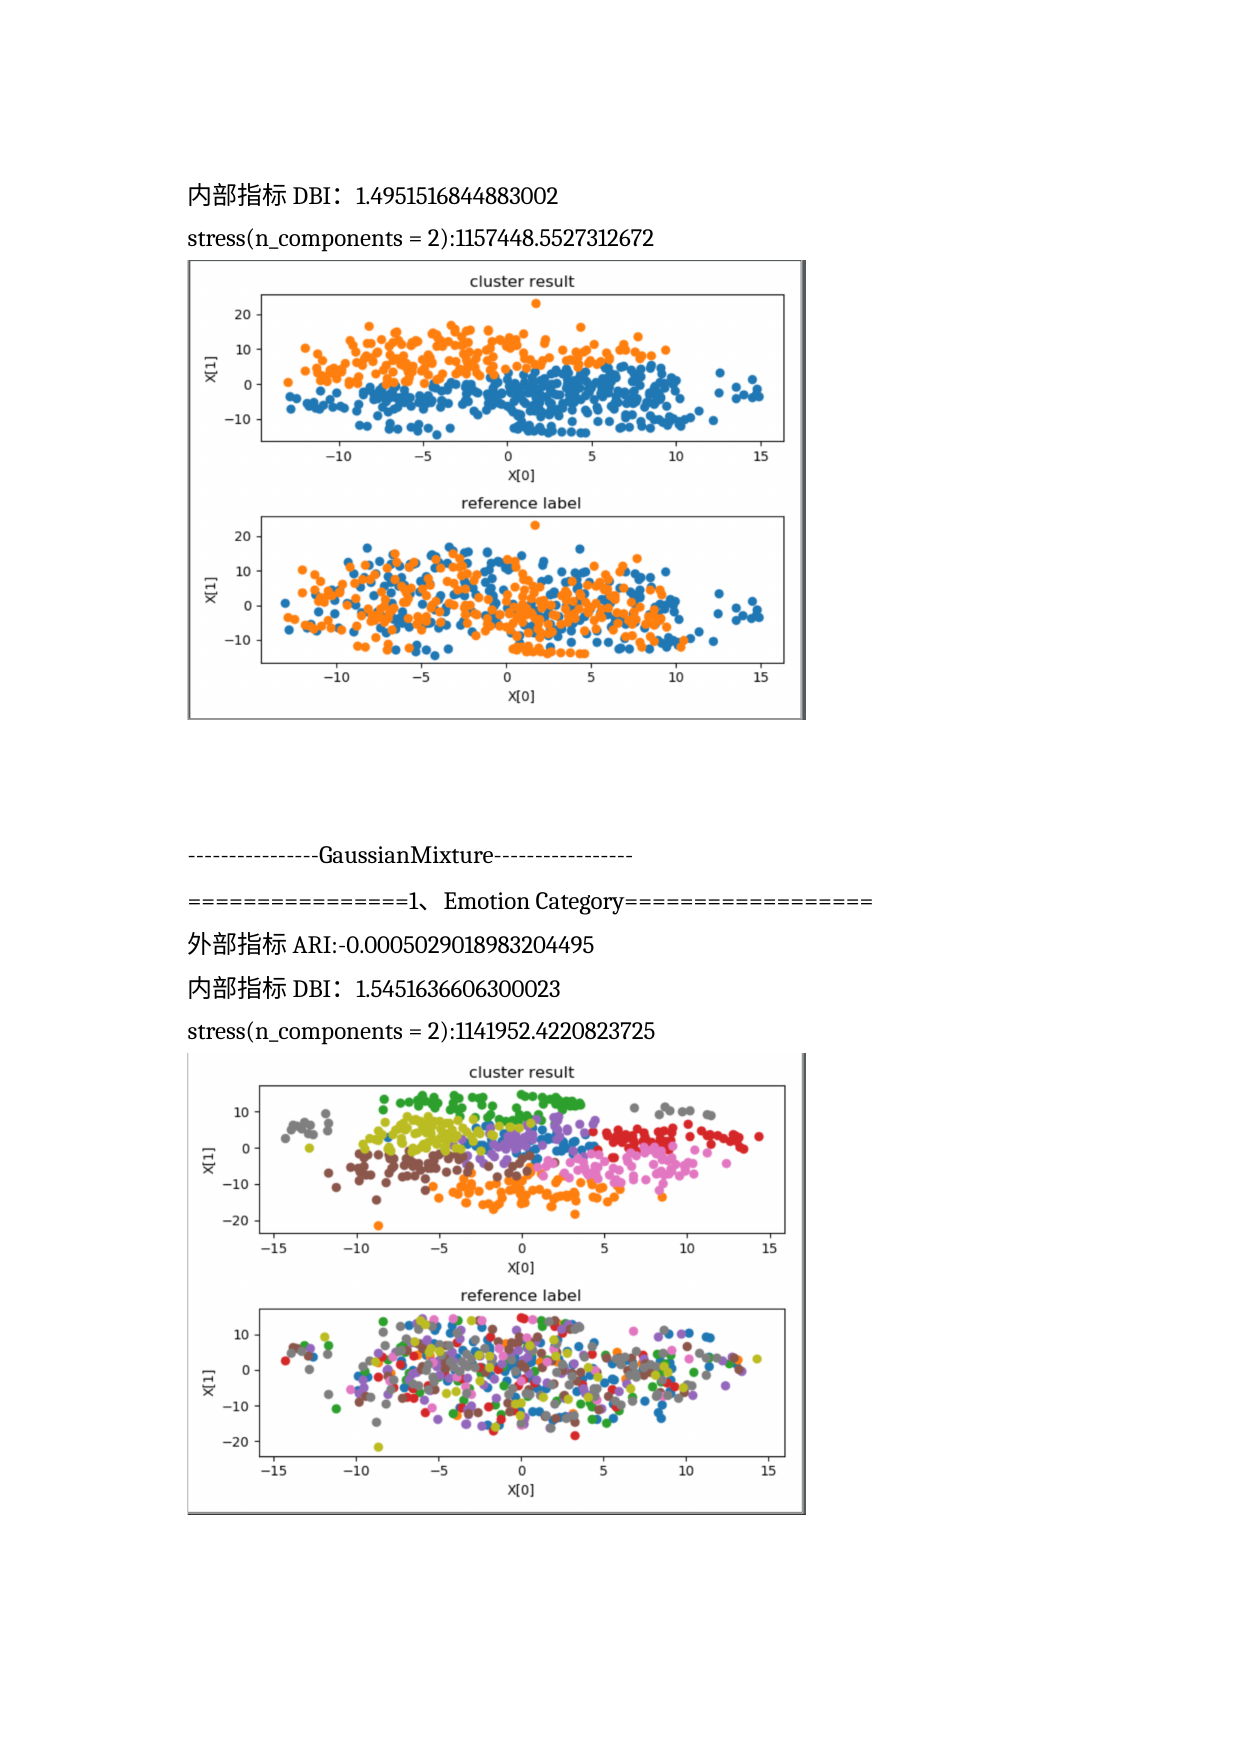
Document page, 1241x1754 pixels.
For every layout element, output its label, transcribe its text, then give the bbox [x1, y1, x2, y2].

text stress(n_components = 2):1141952.4220823725 [187, 1009, 1053, 1053]
text 内部指标DBI：1.4951516844883002 [187, 172, 1053, 216]
text 外部指标ARI:-0.0005029018983204495 [187, 921, 1053, 965]
picture [187, 1053, 806, 1515]
text ----------------GaussianMixture----------------- [187, 833, 1053, 877]
text stress(n_components = 2):1157448.5527312672 [187, 216, 1053, 260]
picture [187, 260, 806, 720]
text 内部指标DBI：1.5451636606300023 [187, 965, 1053, 1009]
text ================1、Emotion Category================== [187, 877, 1053, 921]
